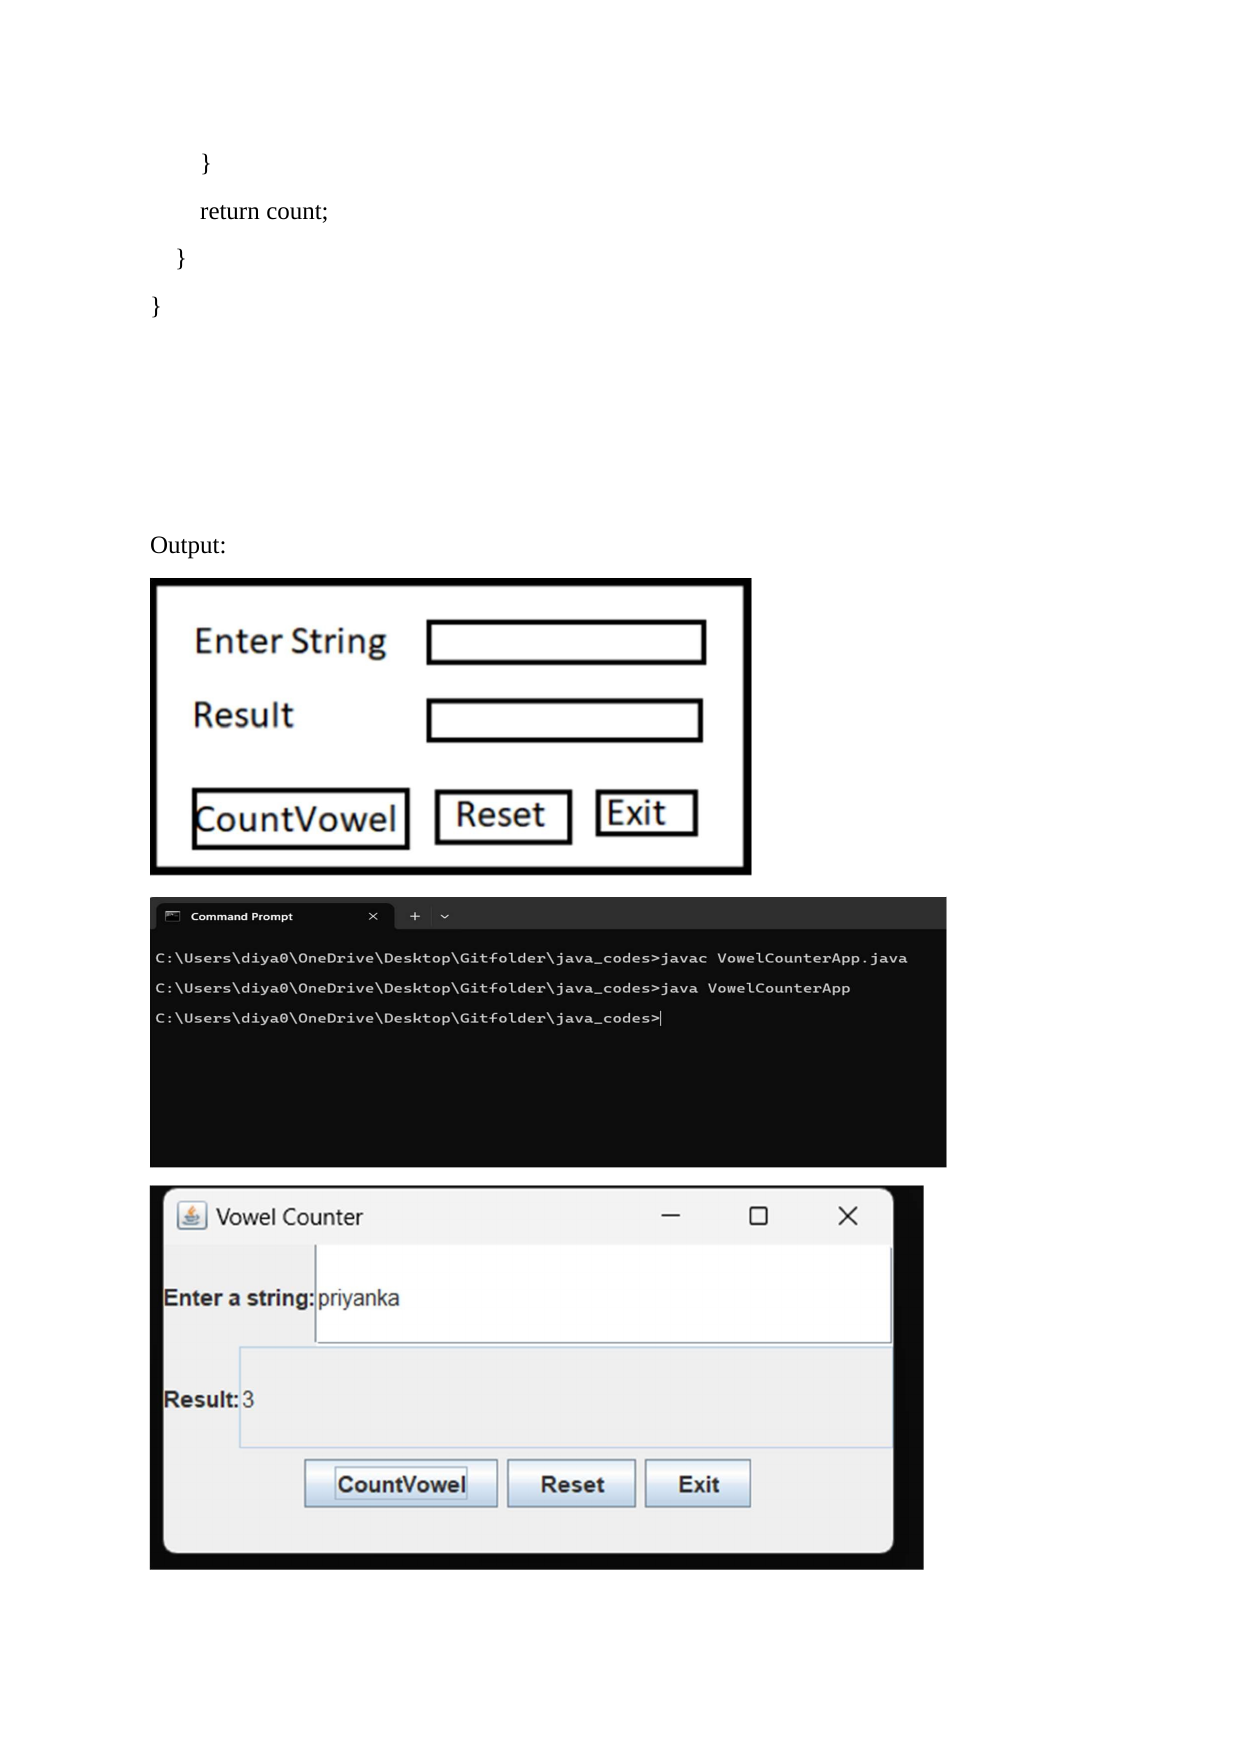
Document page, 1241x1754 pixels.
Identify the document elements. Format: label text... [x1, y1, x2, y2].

text Output: [150, 530, 1111, 559]
picture [149, 896, 947, 1168]
text } [150, 291, 1111, 320]
picture [149, 1185, 924, 1570]
text return count; [200, 196, 1111, 224]
picture [149, 577, 752, 877]
text } [175, 243, 1111, 272]
text } [200, 148, 1111, 177]
